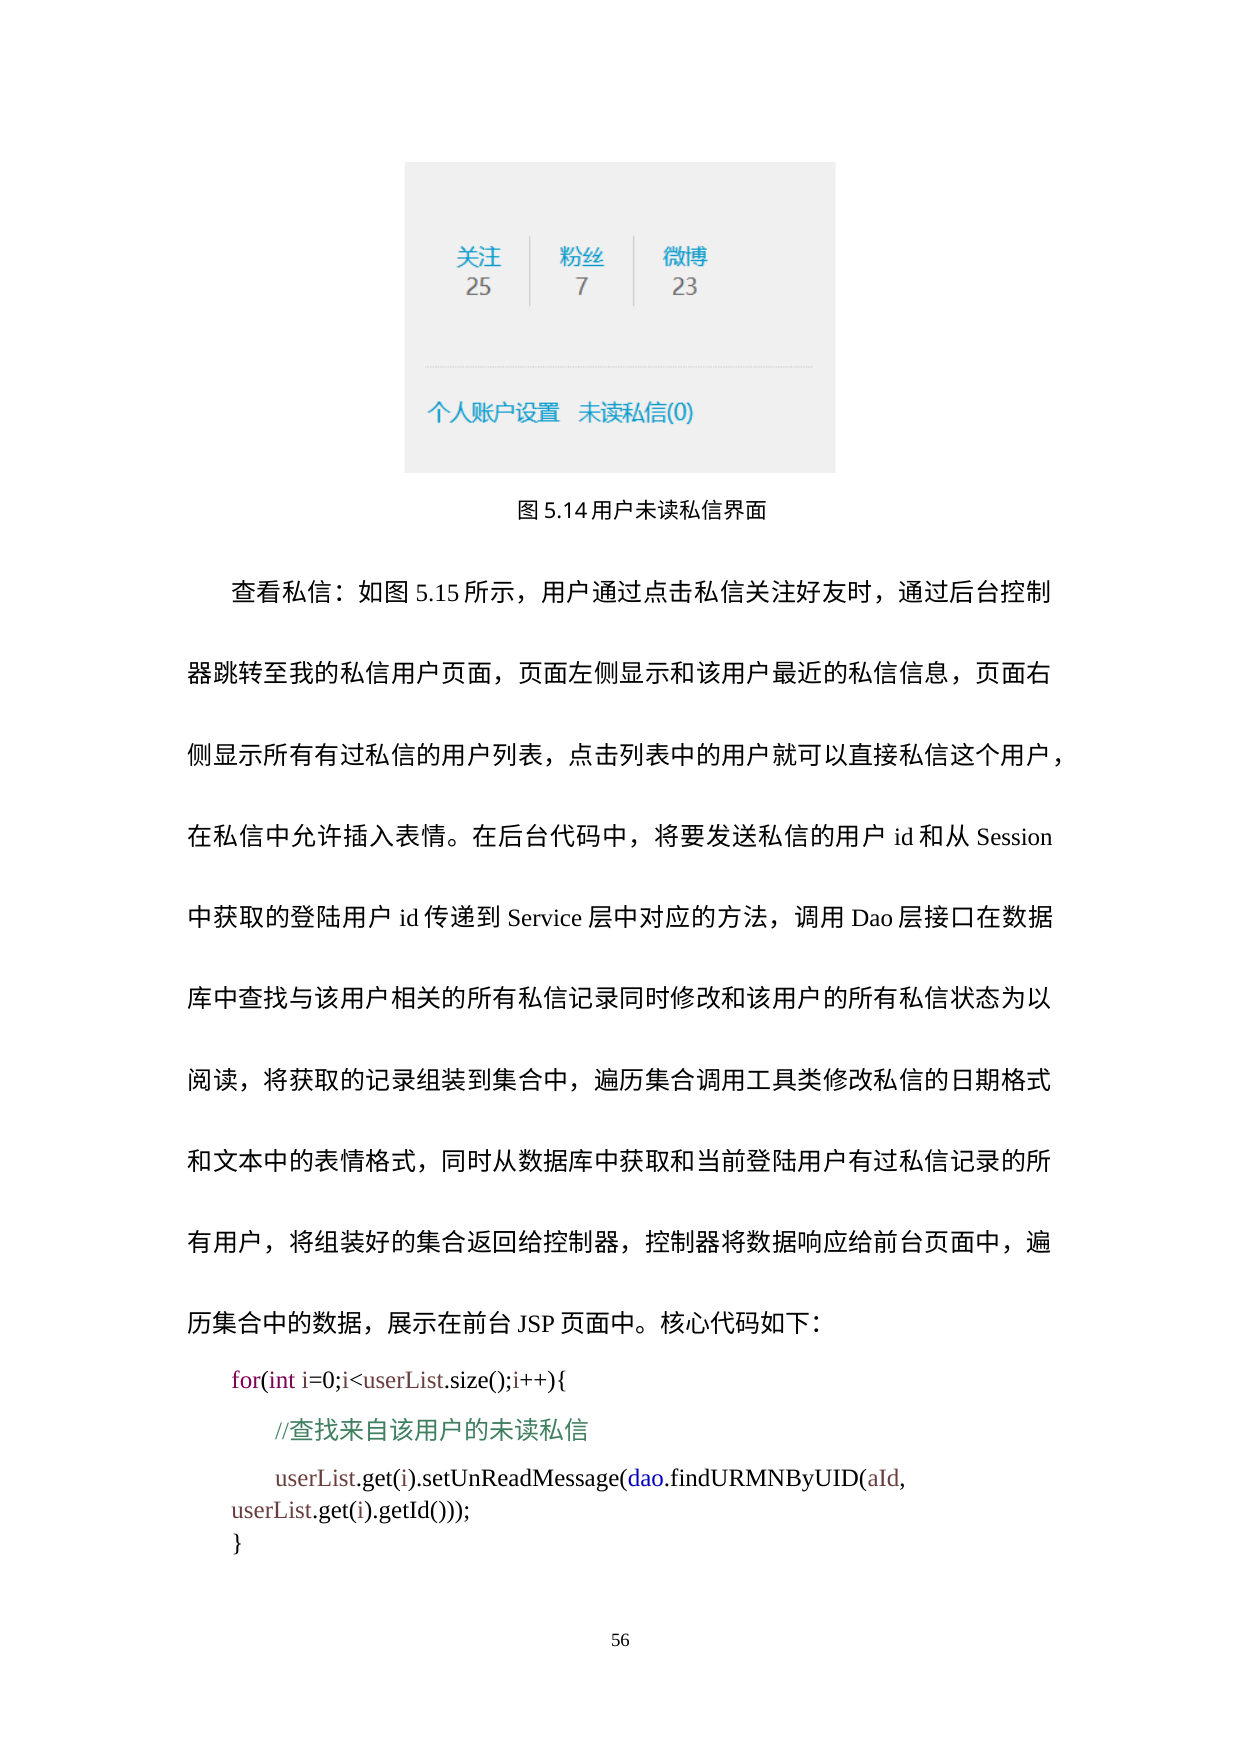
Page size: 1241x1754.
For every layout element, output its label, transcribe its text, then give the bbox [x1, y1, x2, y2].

text for(int i=0;i<userList.size();i++){ [187, 1363, 1053, 1396]
text } [187, 1526, 1053, 1558]
text //查找来自该用户的未读私信 [187, 1396, 1053, 1461]
text userList.get(i).setUnReadMessage(dao.findURMNByUID(aId, userList.get(i).getId())); [187, 1461, 1053, 1526]
picture [404, 162, 836, 473]
text 图5.14用户未读私信界面 [187, 493, 1053, 526]
text 查看私信：如图5.15所示，用户通过点击私信关注好友时，通过后台控制器跳转至我的私信用户页面，页面左侧显示和该用户最近的私信信息，页面右侧显示所有有过私信的用户列表，点击列表中的用户就可以直接私信这个用户，在私信中允许插入表情。在后台代码中，将要发送私信的用户id和从Session中获取的登陆用户id传递到Service层中对应的方法，调用Dao层接口在数据库中查找与该用户相关的所有私信记录同时修改和该用户的所有私信状态为以阅读，将获取的记录组装到集合中，遍历集合调用工具类修改私信的日期格式和文本中的表情格式，同时从数据库中获取和当前登陆用户有过私信记录的所有用户，将组装好的集合返回给控制器，控制器将数据响应给前台页面中，遍历集合中的数据，展示在前台JSP页面中。核心代码如下： [187, 558, 1053, 1354]
